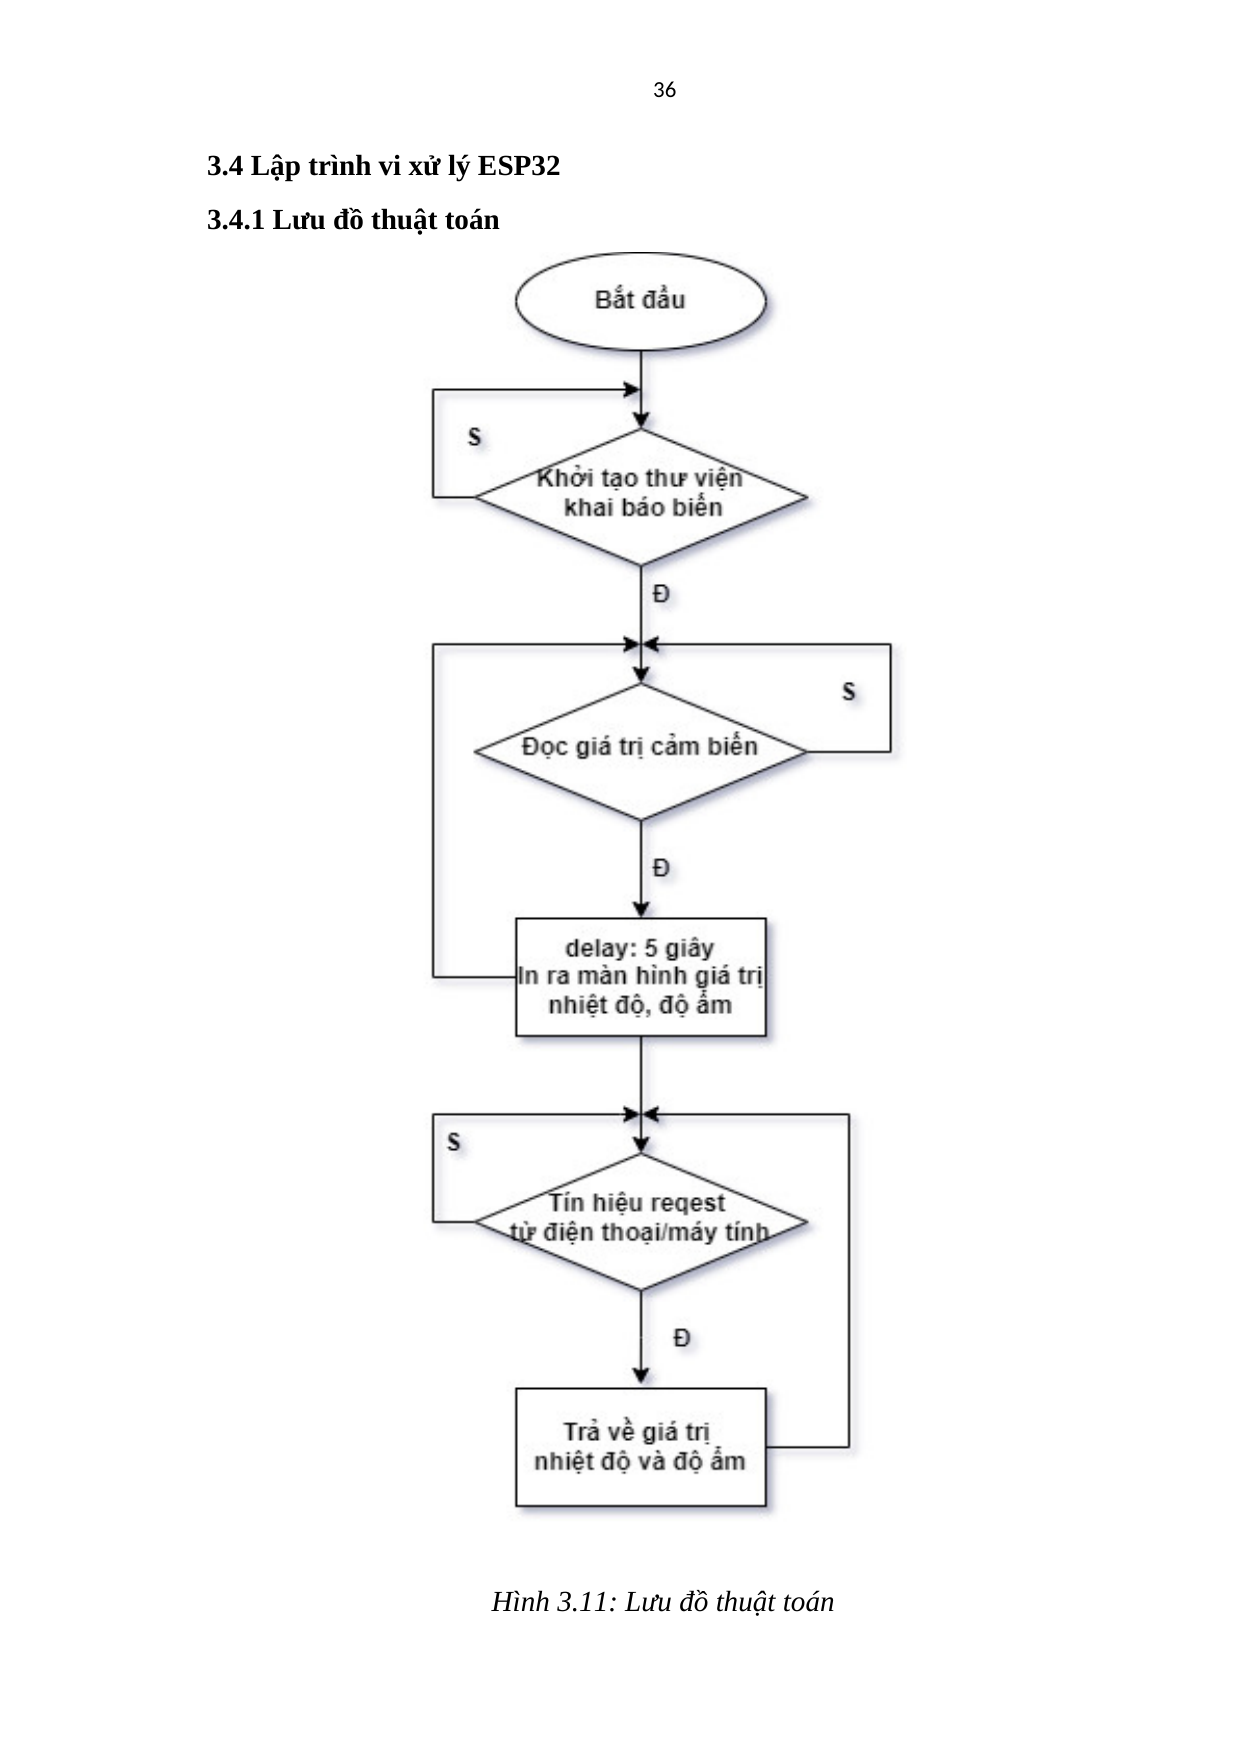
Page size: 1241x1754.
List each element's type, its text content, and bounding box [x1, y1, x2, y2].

subtitle 3.4.1 Lưu đồ thuật toán [207, 202, 1122, 236]
picture [391, 252, 938, 1531]
subtitle 3.4 Lập trình vi xử lý ESP32 [207, 148, 1122, 181]
